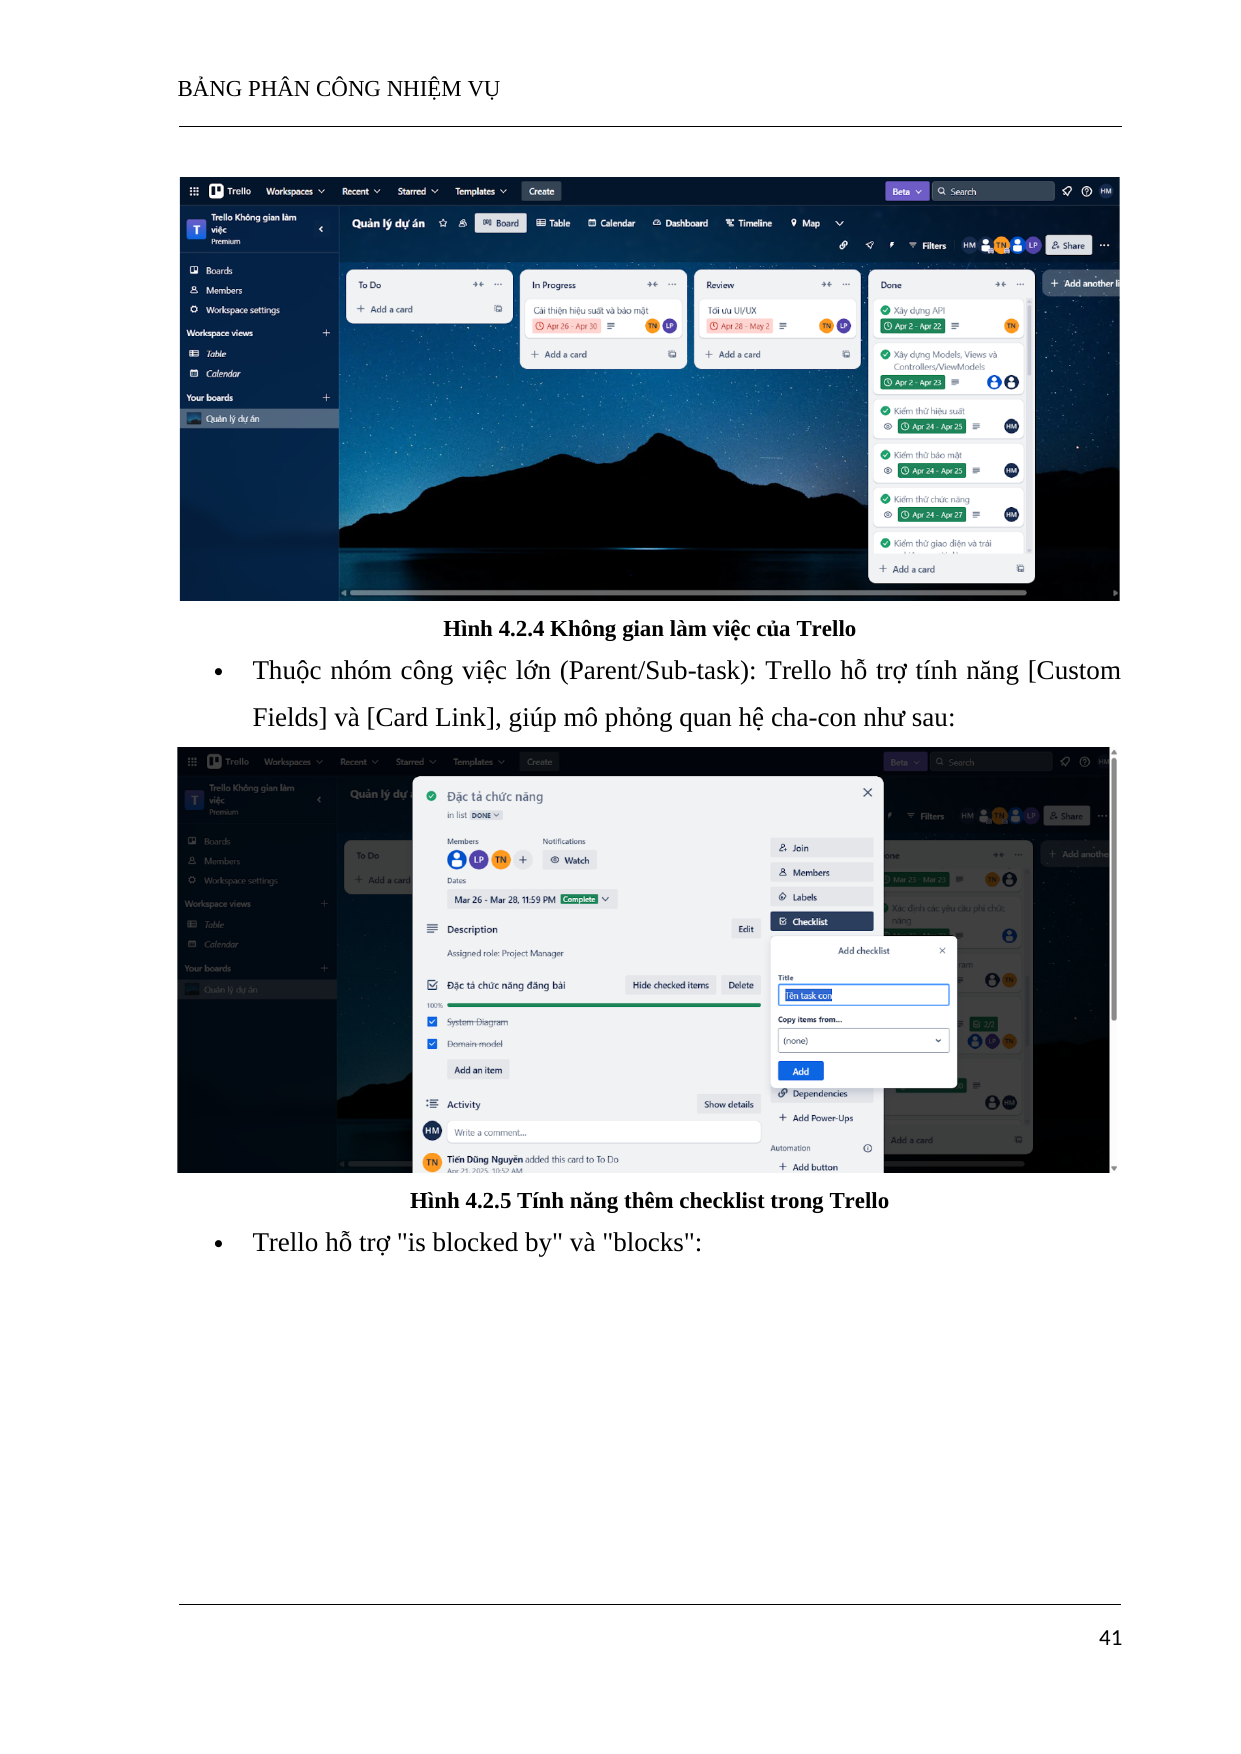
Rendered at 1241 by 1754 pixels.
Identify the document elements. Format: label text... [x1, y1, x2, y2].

list Trello hỗ trợ "is blocked by" và "blocks": [215, 1226, 1122, 1257]
picture [177, 747, 1118, 1173]
list Thuộc nhóm công việc lớn (Parent/Sub-task): Trello hỗ trợ tính năng [Custom Fields] và [Card Link], giúp mô phỏng quan hệ cha-con như sau: [215, 654, 1122, 732]
picture [179, 177, 1120, 601]
